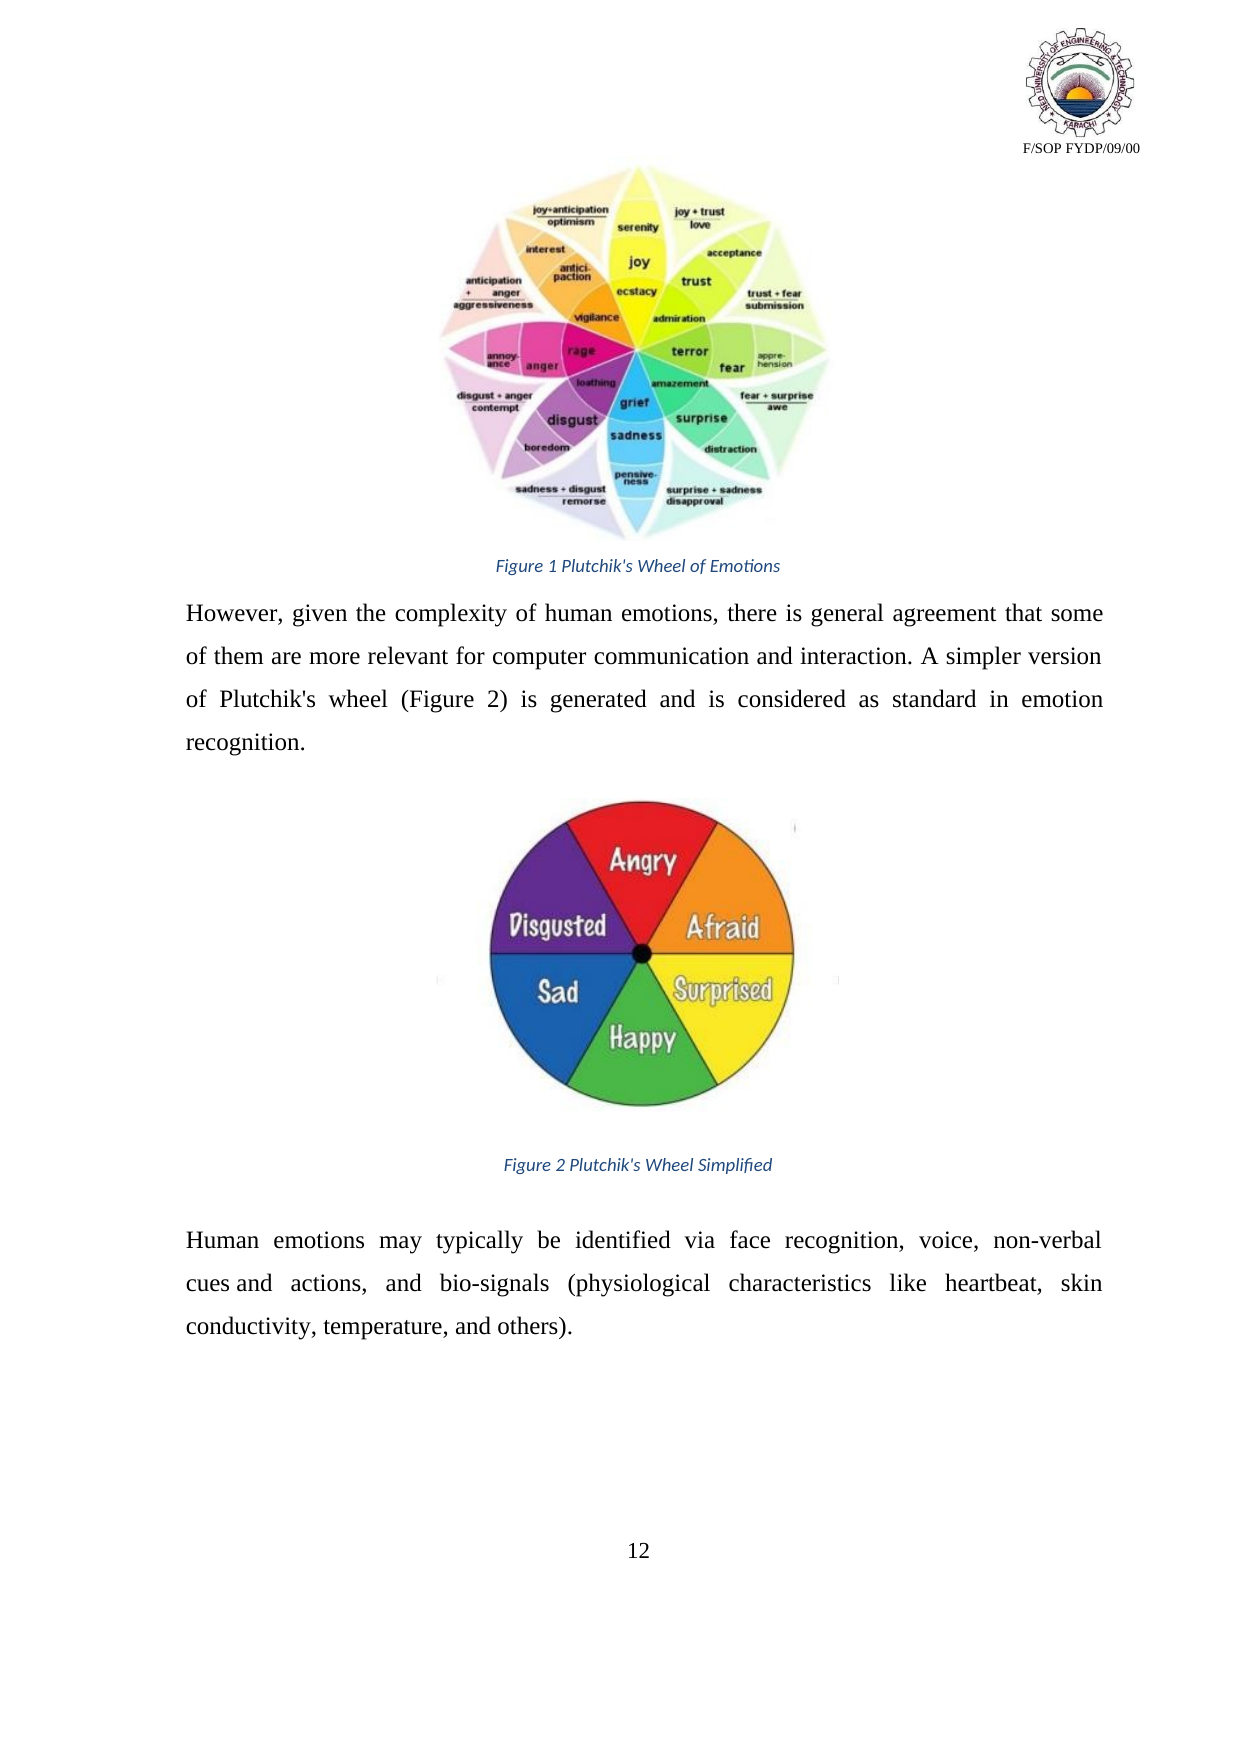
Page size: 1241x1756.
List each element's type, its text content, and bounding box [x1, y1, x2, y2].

text However, given the complexity of human emotions, there is general agreement that some of them are more relevant for computer communication and interaction. A simpler version of Plutchik's wheel (Figure 2) is generated and is considered as standard in emotion recognition. [186, 598, 1103, 756]
text Figure 1 Plutchik's Wheel of Emotions [282, 554, 995, 577]
text Figure 2 Plutchik's Wheel Simplified [283, 1153, 995, 1176]
picture [1025, 28, 1137, 140]
picture [436, 798, 839, 1112]
picture [438, 156, 836, 541]
text Human emotions may typically be identified via face recognition, voice, non-verbal cues and actions, and bio-signals (physiological characteristics like heartbeat, skin conductivity, temperature, and others). [186, 1225, 1103, 1340]
